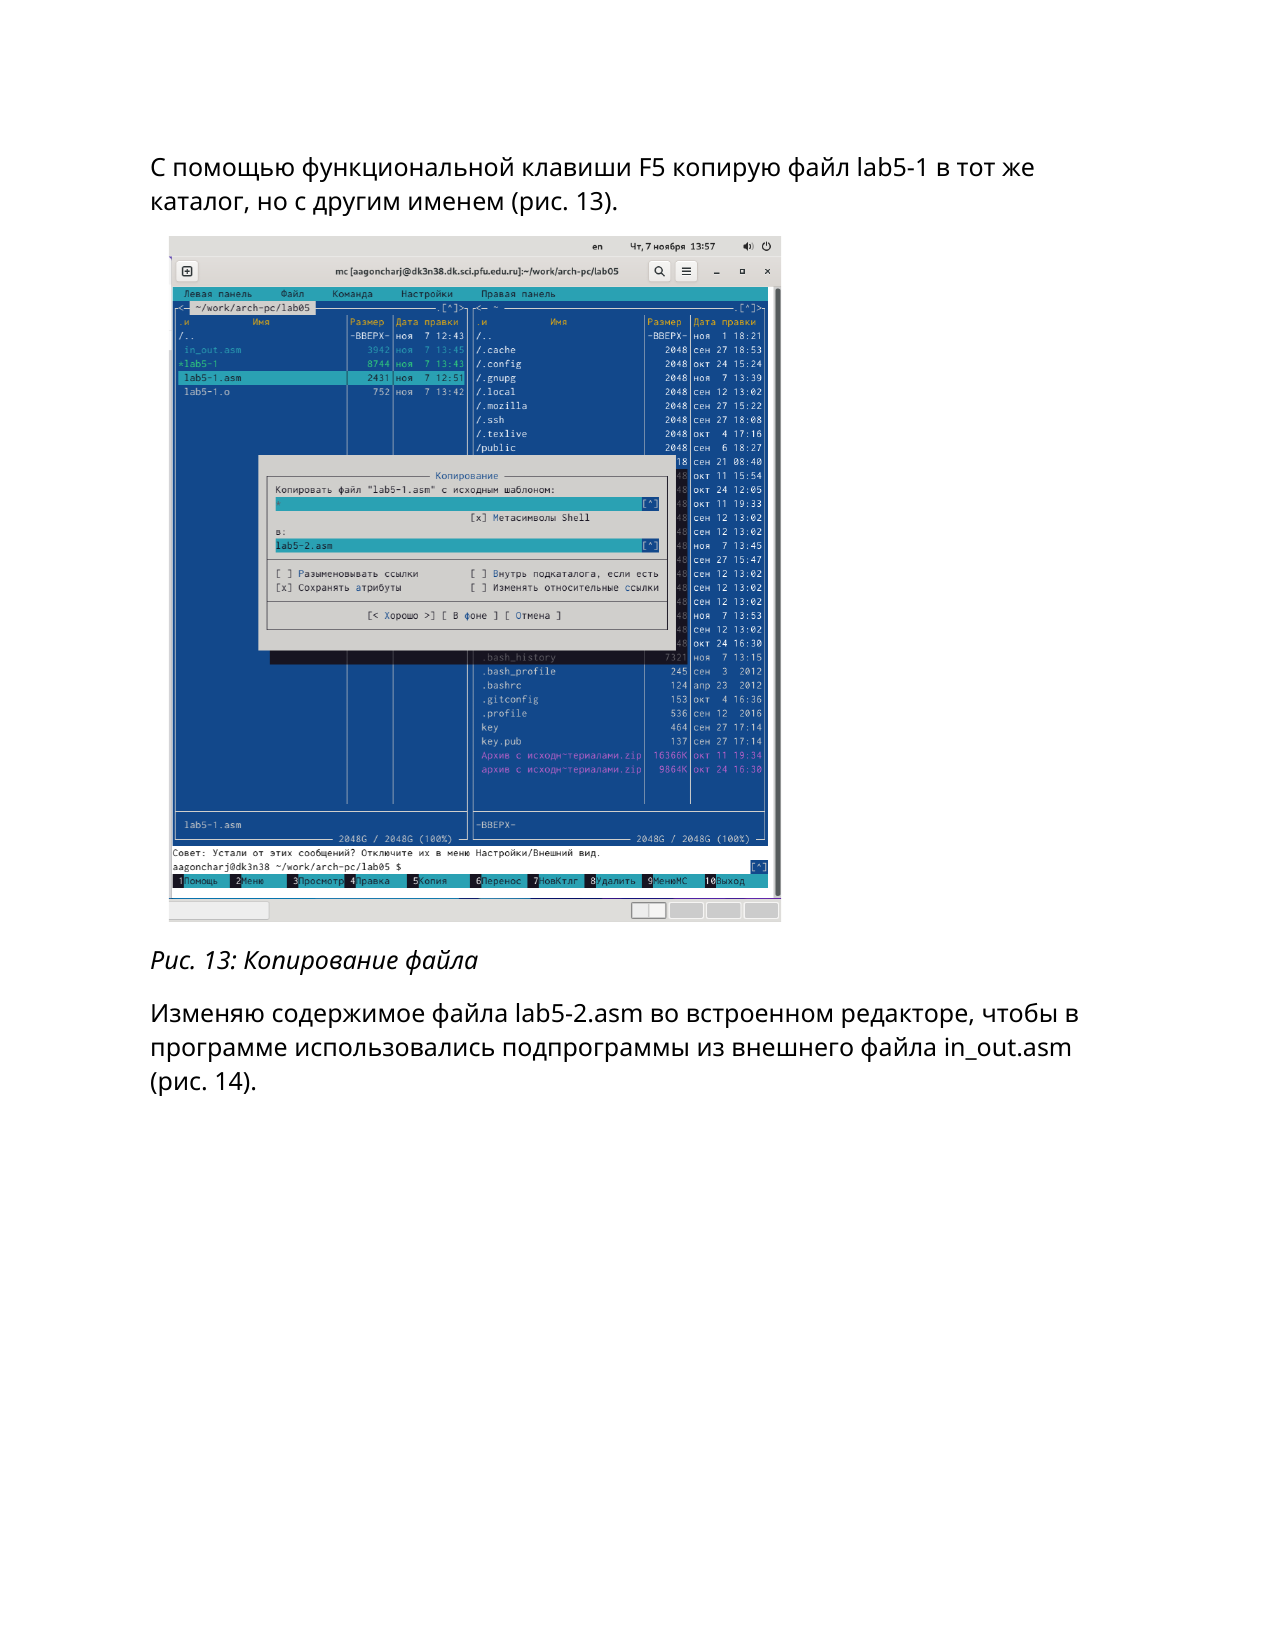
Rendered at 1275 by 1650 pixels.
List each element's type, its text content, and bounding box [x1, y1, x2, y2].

text Рис. 13: Копирование файла [150, 942, 1125, 977]
picture [168, 236, 782, 922]
text С помощью функциональной клавиши F5 копирую файл lab5-1 в тот же каталог, но с другим именем (рис. 13). [150, 150, 1125, 218]
text Изменяю содержимое файла lab5-2.asm во встроенном редакторе, чтобы в программе использовались подпрограммы из внешнего файла in_out.asm (рис. 14). [150, 995, 1125, 1097]
